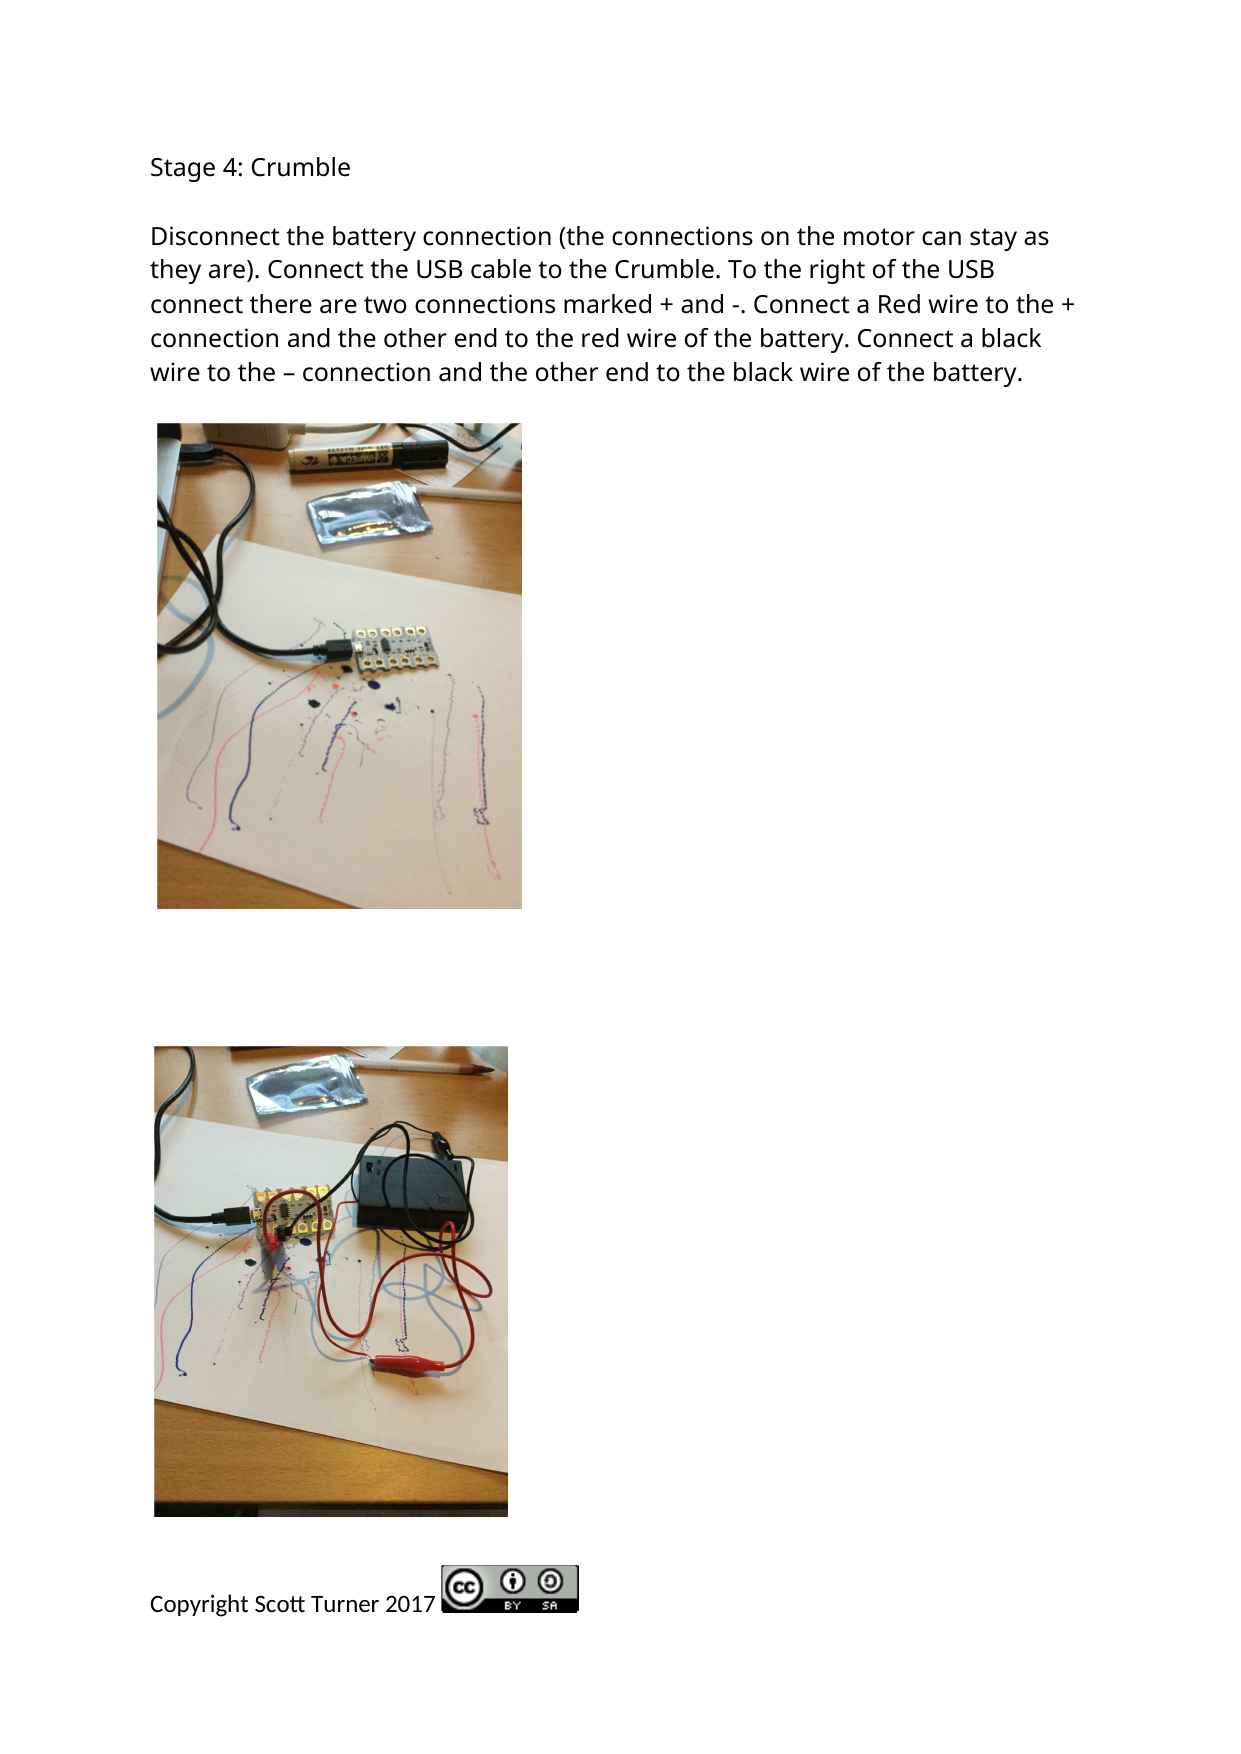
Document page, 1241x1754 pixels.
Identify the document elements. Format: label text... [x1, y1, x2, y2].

text Stage 4: Crumble [150, 150, 1090, 184]
picture [155, 1047, 508, 1517]
picture [158, 424, 522, 908]
text Disconnect the battery connection (the connections on the motor can stay as they are). Connect the USB cable to the Crumble. To the right of the USB connect there are two connections marked + and -. Connect a Red wire to the + connection and the other end to the red wire of the battery. Connect a black wire to the – connection and the other end to the black wire of the battery. [150, 218, 1090, 388]
picture [441, 1565, 579, 1613]
